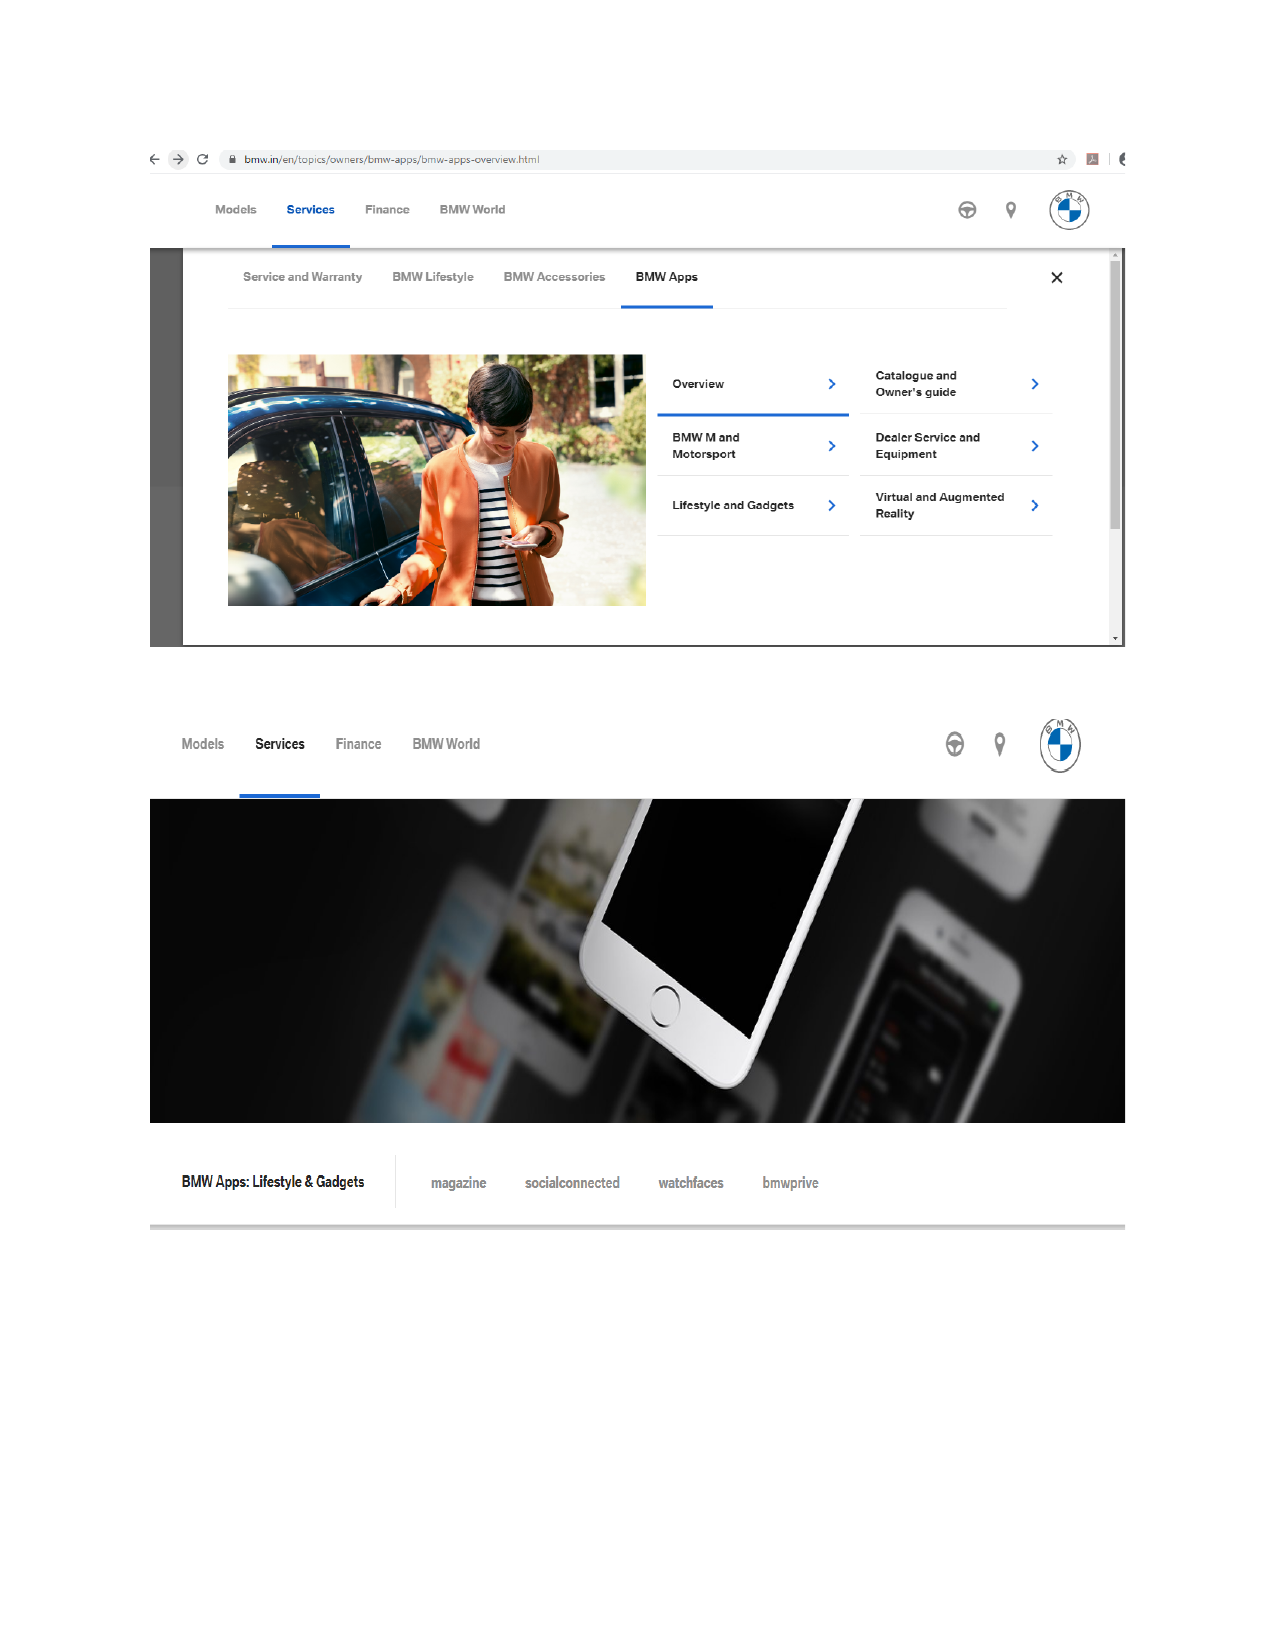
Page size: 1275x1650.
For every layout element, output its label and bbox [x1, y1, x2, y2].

picture [150, 150, 1125, 647]
picture [150, 719, 1125, 1230]
